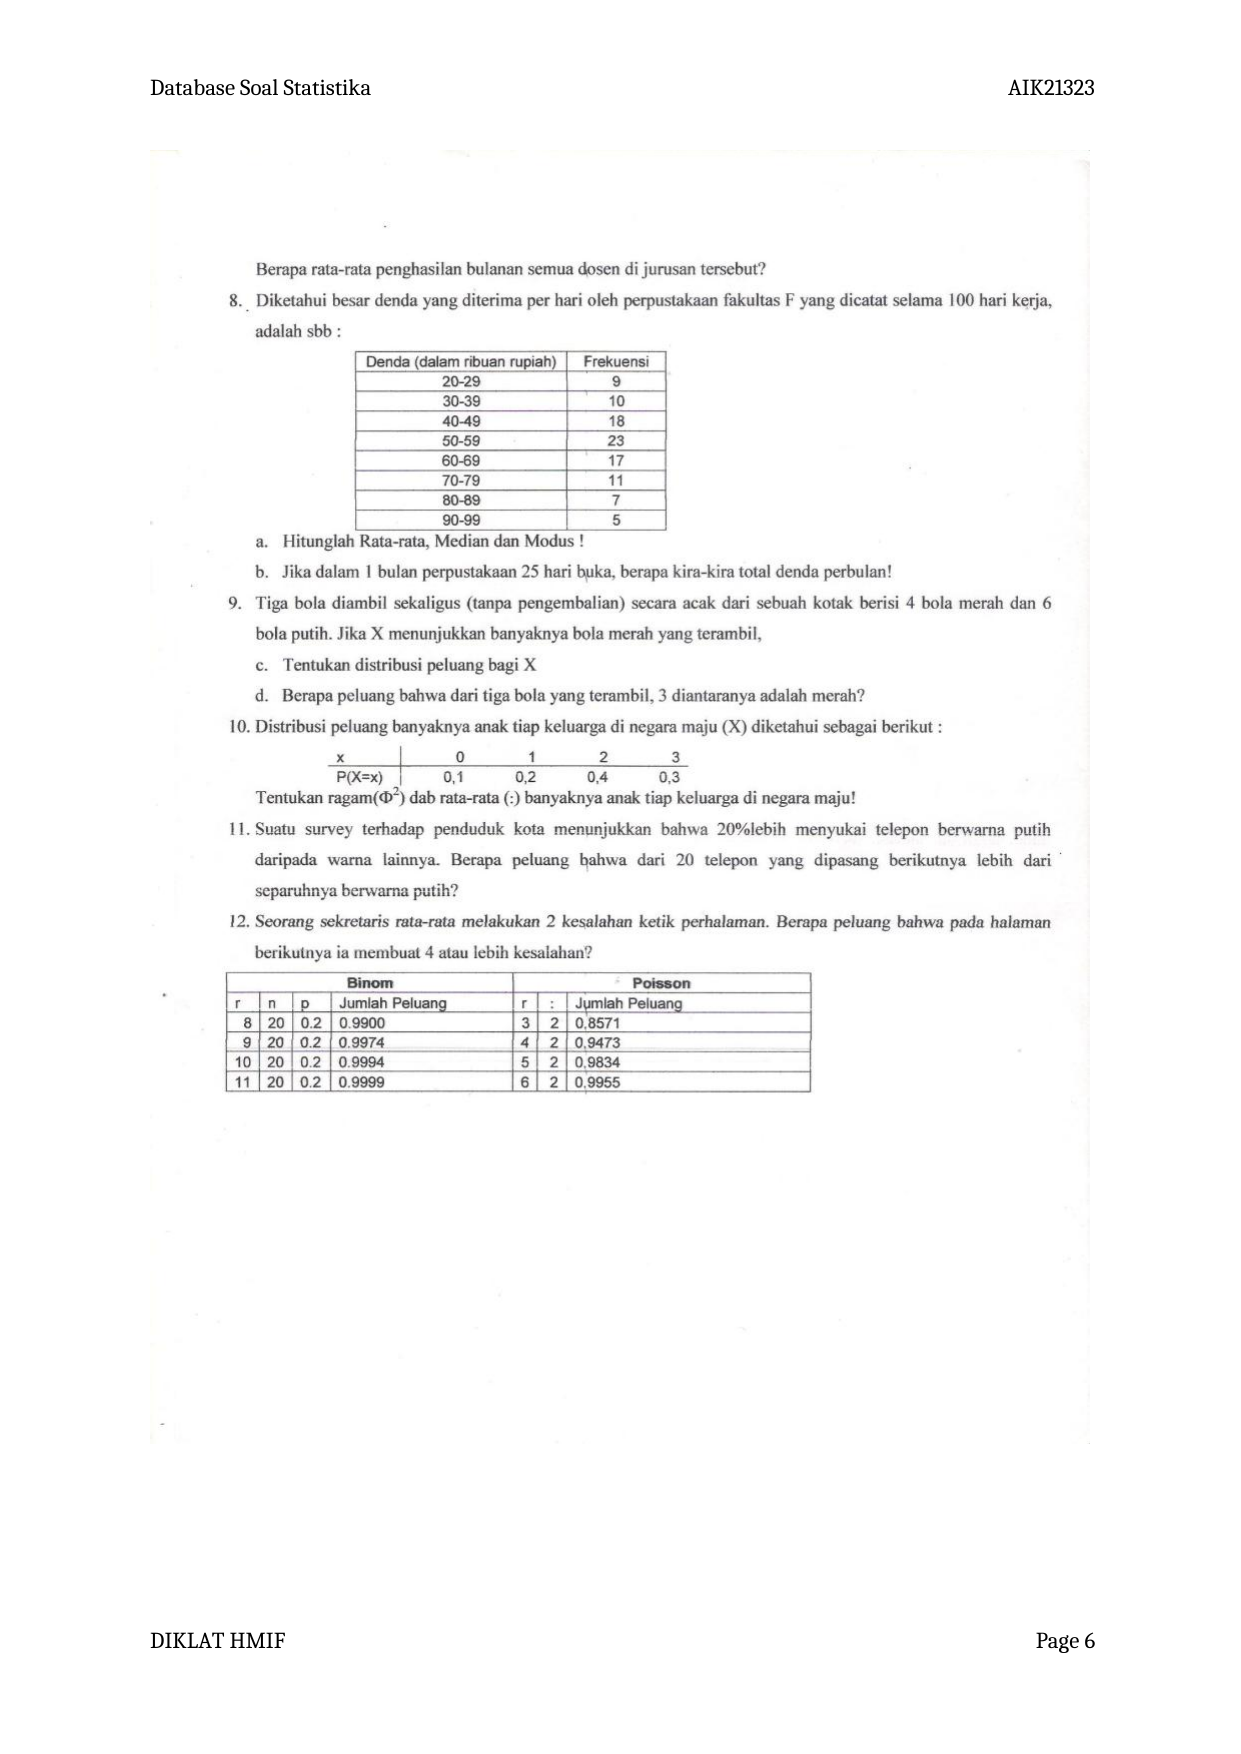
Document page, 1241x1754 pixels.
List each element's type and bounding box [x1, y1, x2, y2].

picture [150, 150, 1090, 1444]
